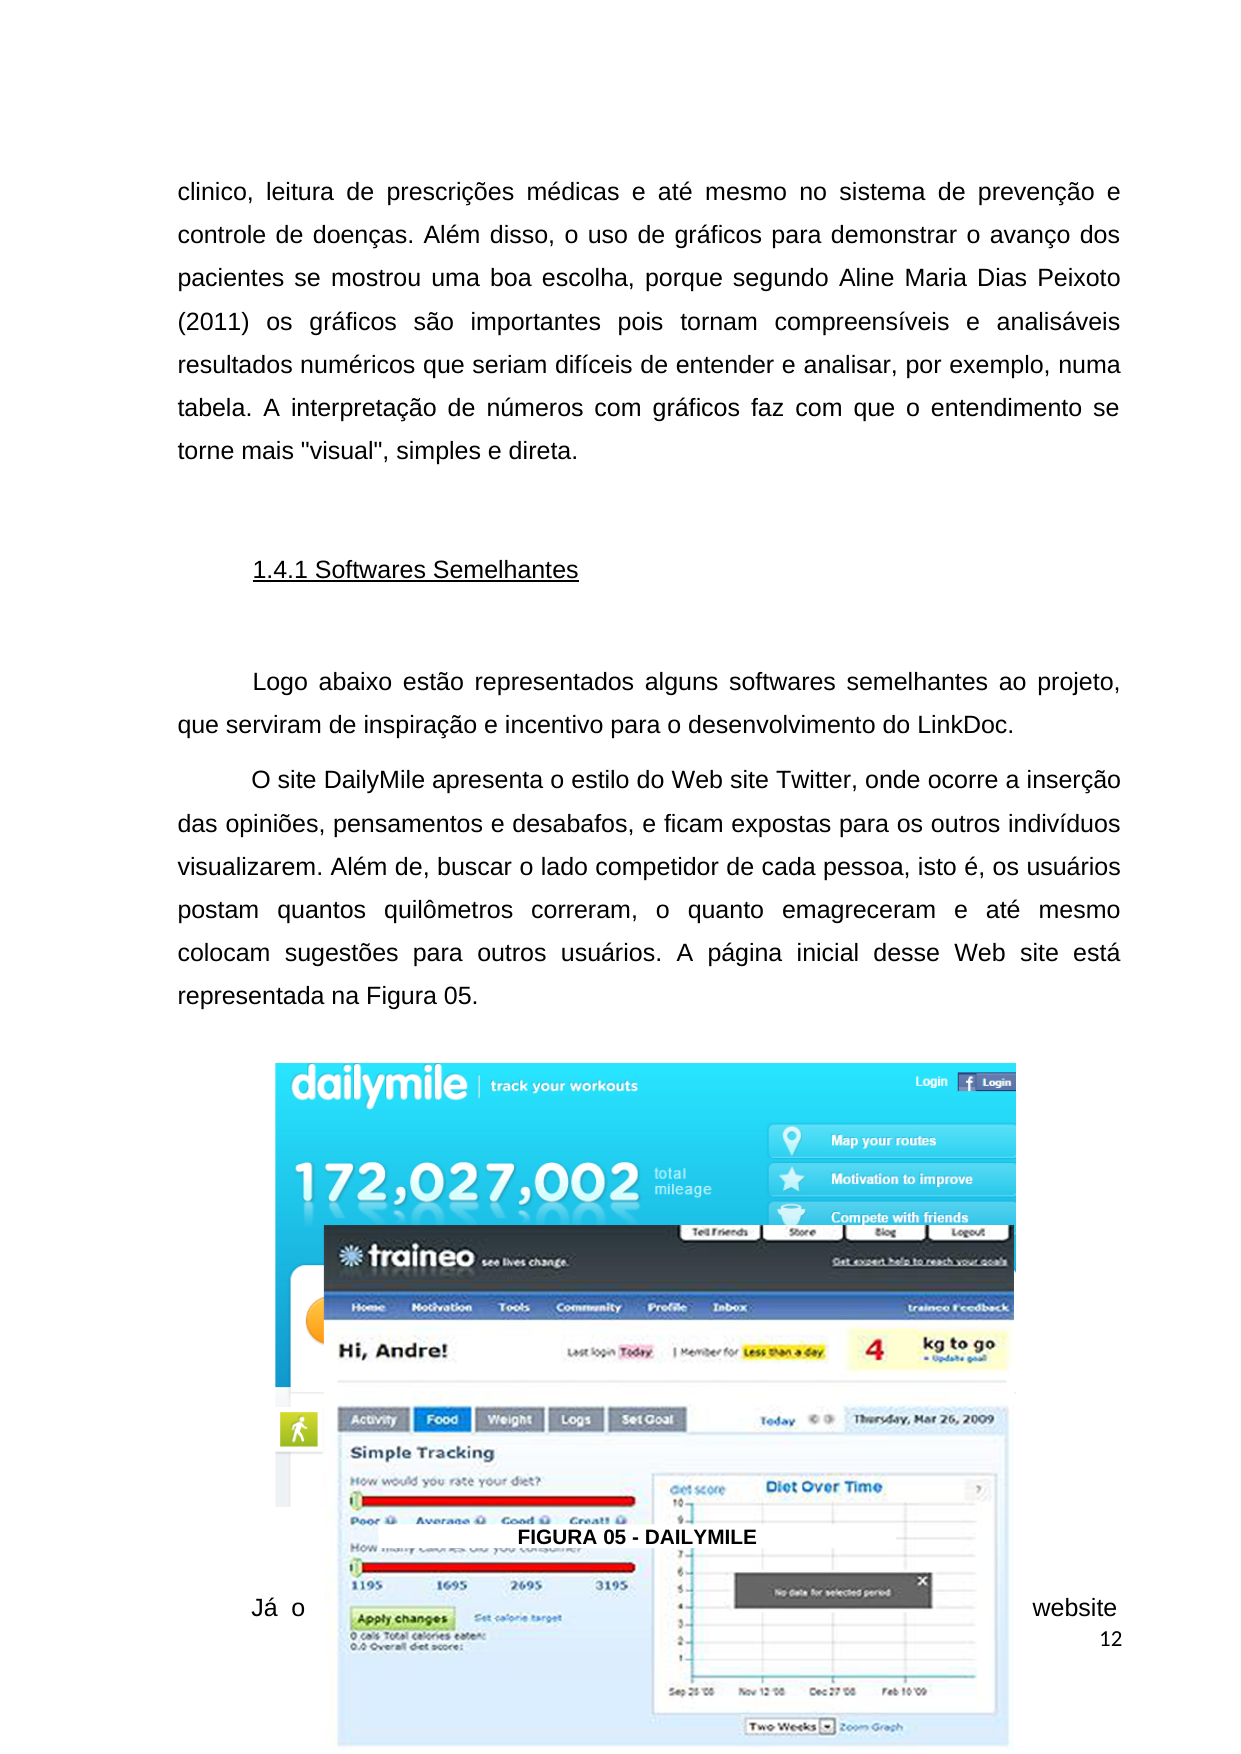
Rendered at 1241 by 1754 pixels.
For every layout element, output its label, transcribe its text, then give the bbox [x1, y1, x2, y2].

text O site DailyMile apresenta o estilo do Web site Twitter, onde ocorre a inserção das opiniões, pensamentos e desabafos, e ficam expostas para os outros indivíduos visualizarem. Além de, buscar o lado competidor de cada pessoa, isto é, os usuários postam quantos quilômetros correram, o quanto emagreceram e até mesmo colocam sugestões para outros usuários. A página inicial desse Web site está representada na Figura 05. [177, 766, 1122, 1010]
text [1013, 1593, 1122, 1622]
picture [275, 1063, 1016, 1750]
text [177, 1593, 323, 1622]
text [177, 177, 1122, 465]
text Logo abaixo estão representados alguns softwares semelhantes ao projeto, que serviram de inspiração e incentivo para o desenvolvimento do LinkDoc. [177, 667, 1122, 739]
text 1.4.1 Softwares Semelhantes [177, 556, 1122, 584]
